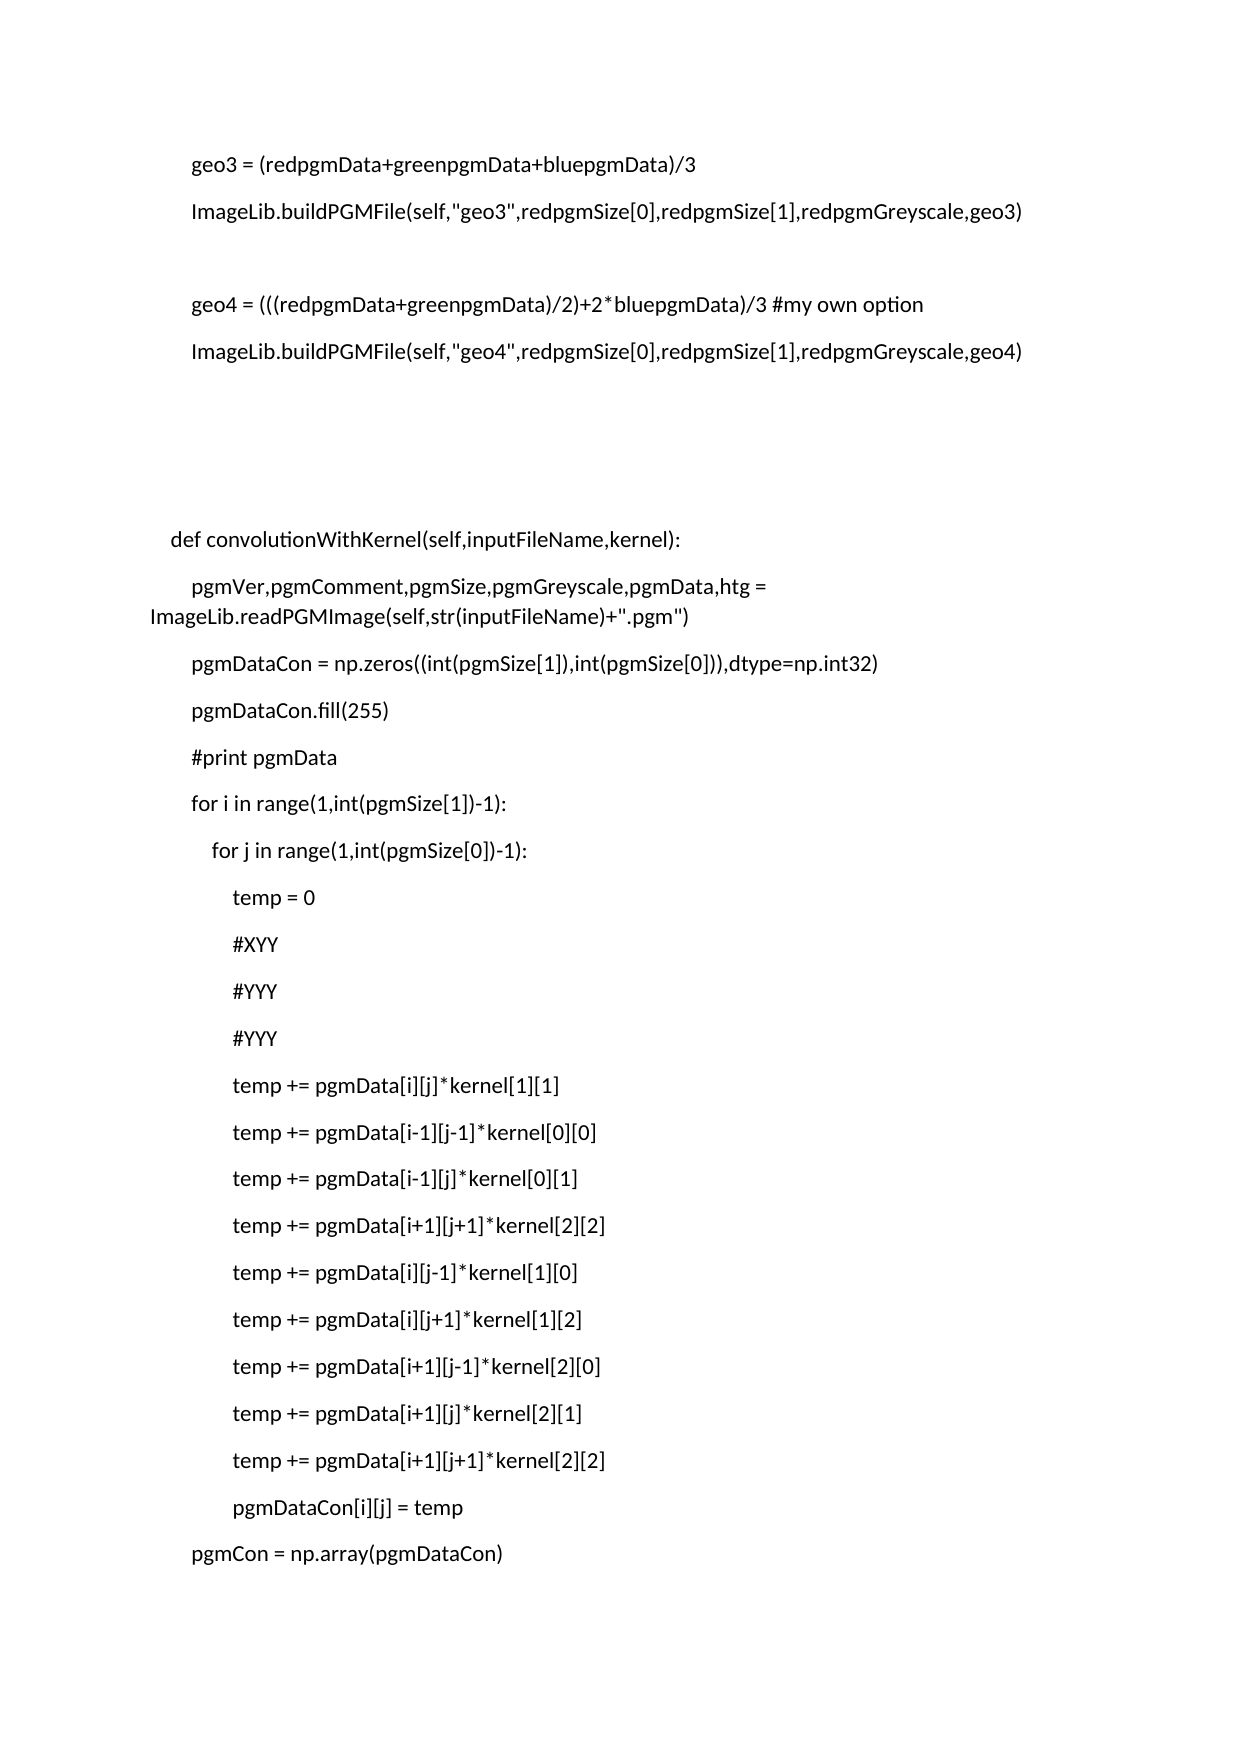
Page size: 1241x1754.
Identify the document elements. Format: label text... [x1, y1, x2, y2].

text pgmDataCon[i][j] = temp [150, 1493, 1090, 1521]
text temp = 0 [150, 883, 1090, 911]
text #YYY [150, 1024, 1090, 1052]
text #XYY [150, 930, 1090, 958]
text temp += pgmData[i+1][j]*kernel[2][1] [150, 1399, 1090, 1427]
text temp += pgmData[i+1][j+1]*kernel[2][2] [150, 1446, 1090, 1474]
text pgmVer,pgmComment,pgmSize,pgmGreyscale,pgmData,htg = ImageLib.readPGMImage(self,str(inputFileName)+".pgm") [150, 572, 1090, 630]
text temp += pgmData[i-1][j-1]*kernel[0][0] [150, 1118, 1090, 1146]
text #print pgmData [150, 743, 1090, 771]
text temp += pgmData[i][j]*kernel[1][1] [150, 1071, 1090, 1099]
text temp += pgmData[i-1][j]*kernel[0][1] [150, 1164, 1090, 1193]
text temp += pgmData[i][j-1]*kernel[1][0] [150, 1258, 1090, 1286]
text pgmDataCon = np.zeros((int(pgmSize[1]),int(pgmSize[0])),dtype=np.int32) [150, 649, 1090, 677]
text ImageLib.buildPGMFile(self,"geo4",redpgmSize[0],redpgmSize[1],redpgmGreyscale,geo4) [150, 337, 1090, 366]
text geo4 = (((redpgmData+greenpgmData)/2)+2*bluepgmData)/3 #my own option [150, 291, 1090, 319]
text #YYY [150, 977, 1090, 1005]
text pgmCon = np.array(pgmDataCon) [150, 1539, 1090, 1568]
text def convolutionWithKernel(self,inputFileName,kernel): [150, 525, 1090, 553]
text for i in range(1,int(pgmSize[1])-1): [150, 789, 1090, 818]
text temp += pgmData[i+1][j+1]*kernel[2][2] [150, 1211, 1090, 1239]
text geo3 = (redpgmData+greenpgmData+bluepgmData)/3 [150, 150, 1090, 178]
text for j in range(1,int(pgmSize[0])-1): [150, 836, 1090, 864]
text pgmDataCon.fill(255) [150, 696, 1090, 724]
text temp += pgmData[i][j+1]*kernel[1][2] [150, 1305, 1090, 1333]
text temp += pgmData[i+1][j-1]*kernel[2][0] [150, 1352, 1090, 1380]
text ImageLib.buildPGMFile(self,"geo3",redpgmSize[0],redpgmSize[1],redpgmGreyscale,geo3) [150, 197, 1090, 225]
